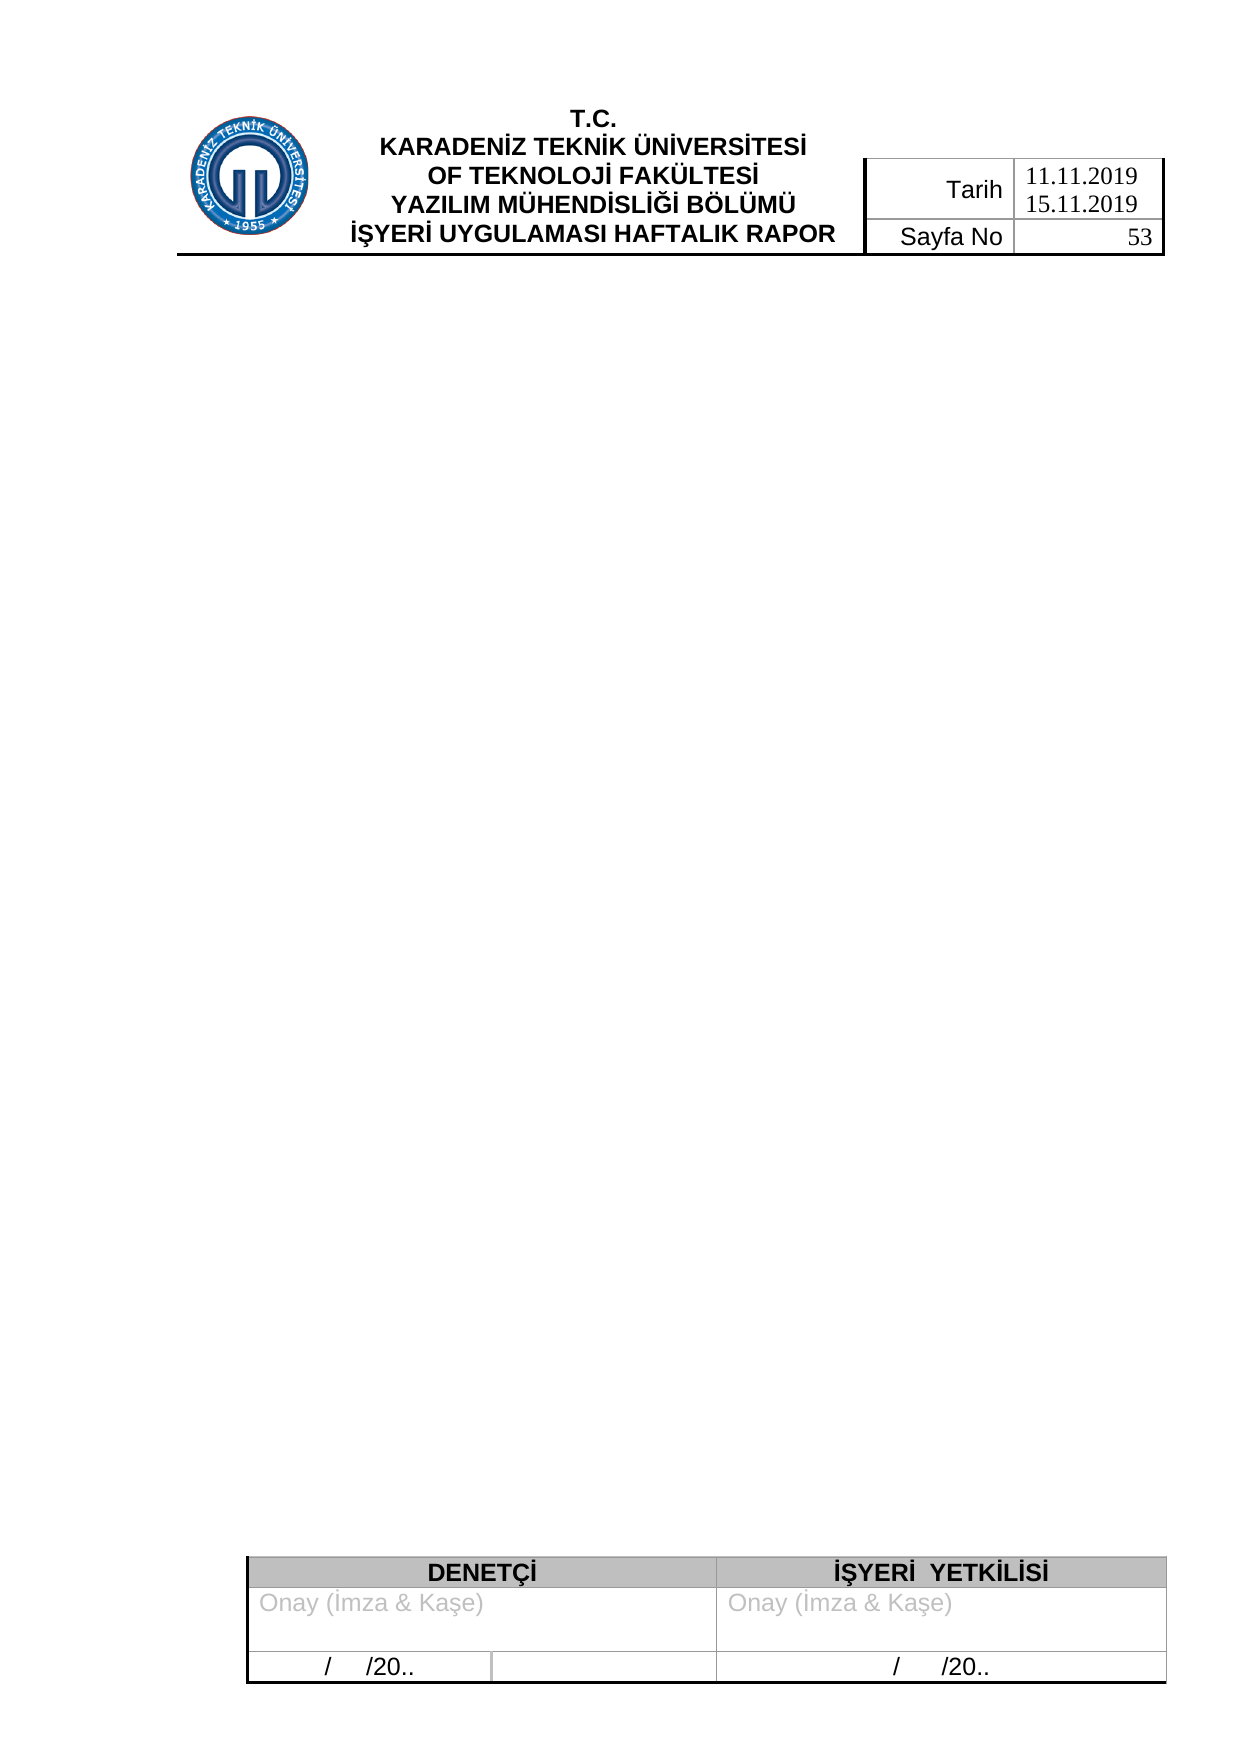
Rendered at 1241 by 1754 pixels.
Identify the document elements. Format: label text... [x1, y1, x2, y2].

table_cell / /20.. [717, 1652, 1166, 1681]
picture [190, 116, 309, 235]
table_cell 53 [1015, 220, 1162, 253]
table_header T.C. KARADENİZ TEKNİK ÜNİVERSİTESİ OF TEKNOLOJİ FAKÜLTESİ YAZILIM MÜHENDİSLİĞİ BÖLÜMÜ İŞYERİ UYGULAMASI HAFTALIK RAPOR [322, 98, 865, 253]
table_cell 11.11.2019 15.11.2019 [1015, 159, 1162, 218]
table_cell Onay (İmza & Kaşe) [249, 1588, 716, 1651]
table_cell Tarih [867, 159, 1013, 218]
table_header DENETÇİ [249, 1558, 716, 1587]
table_cell Sayfa No [867, 220, 1013, 253]
table_cell / /20.. [249, 1652, 490, 1681]
table_header [177, 98, 322, 253]
table_cell Onay (İmza & Kaşe) [717, 1588, 1166, 1651]
table_cell [493, 1652, 716, 1681]
table_header İŞYERİ YETKİLİSİ [717, 1558, 1166, 1587]
